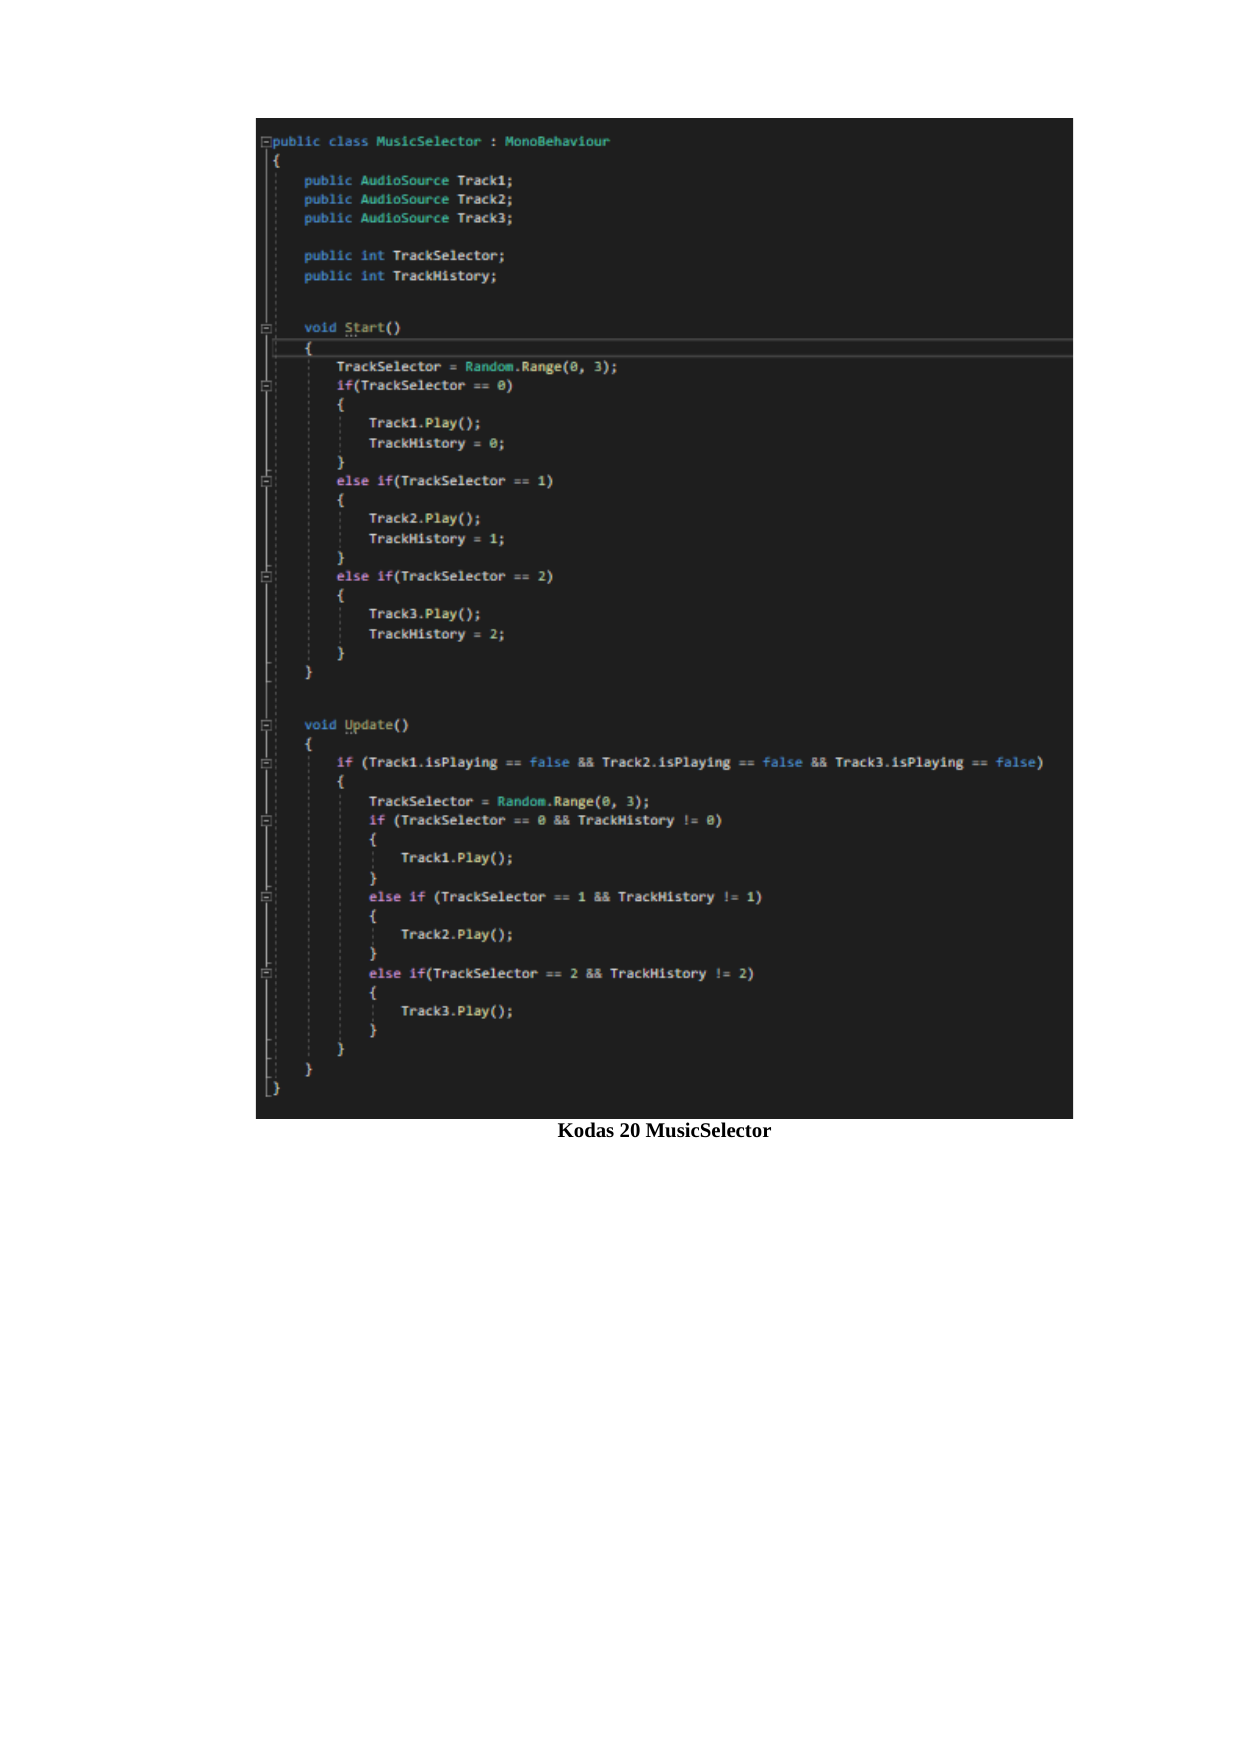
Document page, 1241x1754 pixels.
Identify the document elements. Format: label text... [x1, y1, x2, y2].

picture [255, 118, 1074, 1119]
text Kodas 20 MusicSelector [177, 1118, 1152, 1142]
